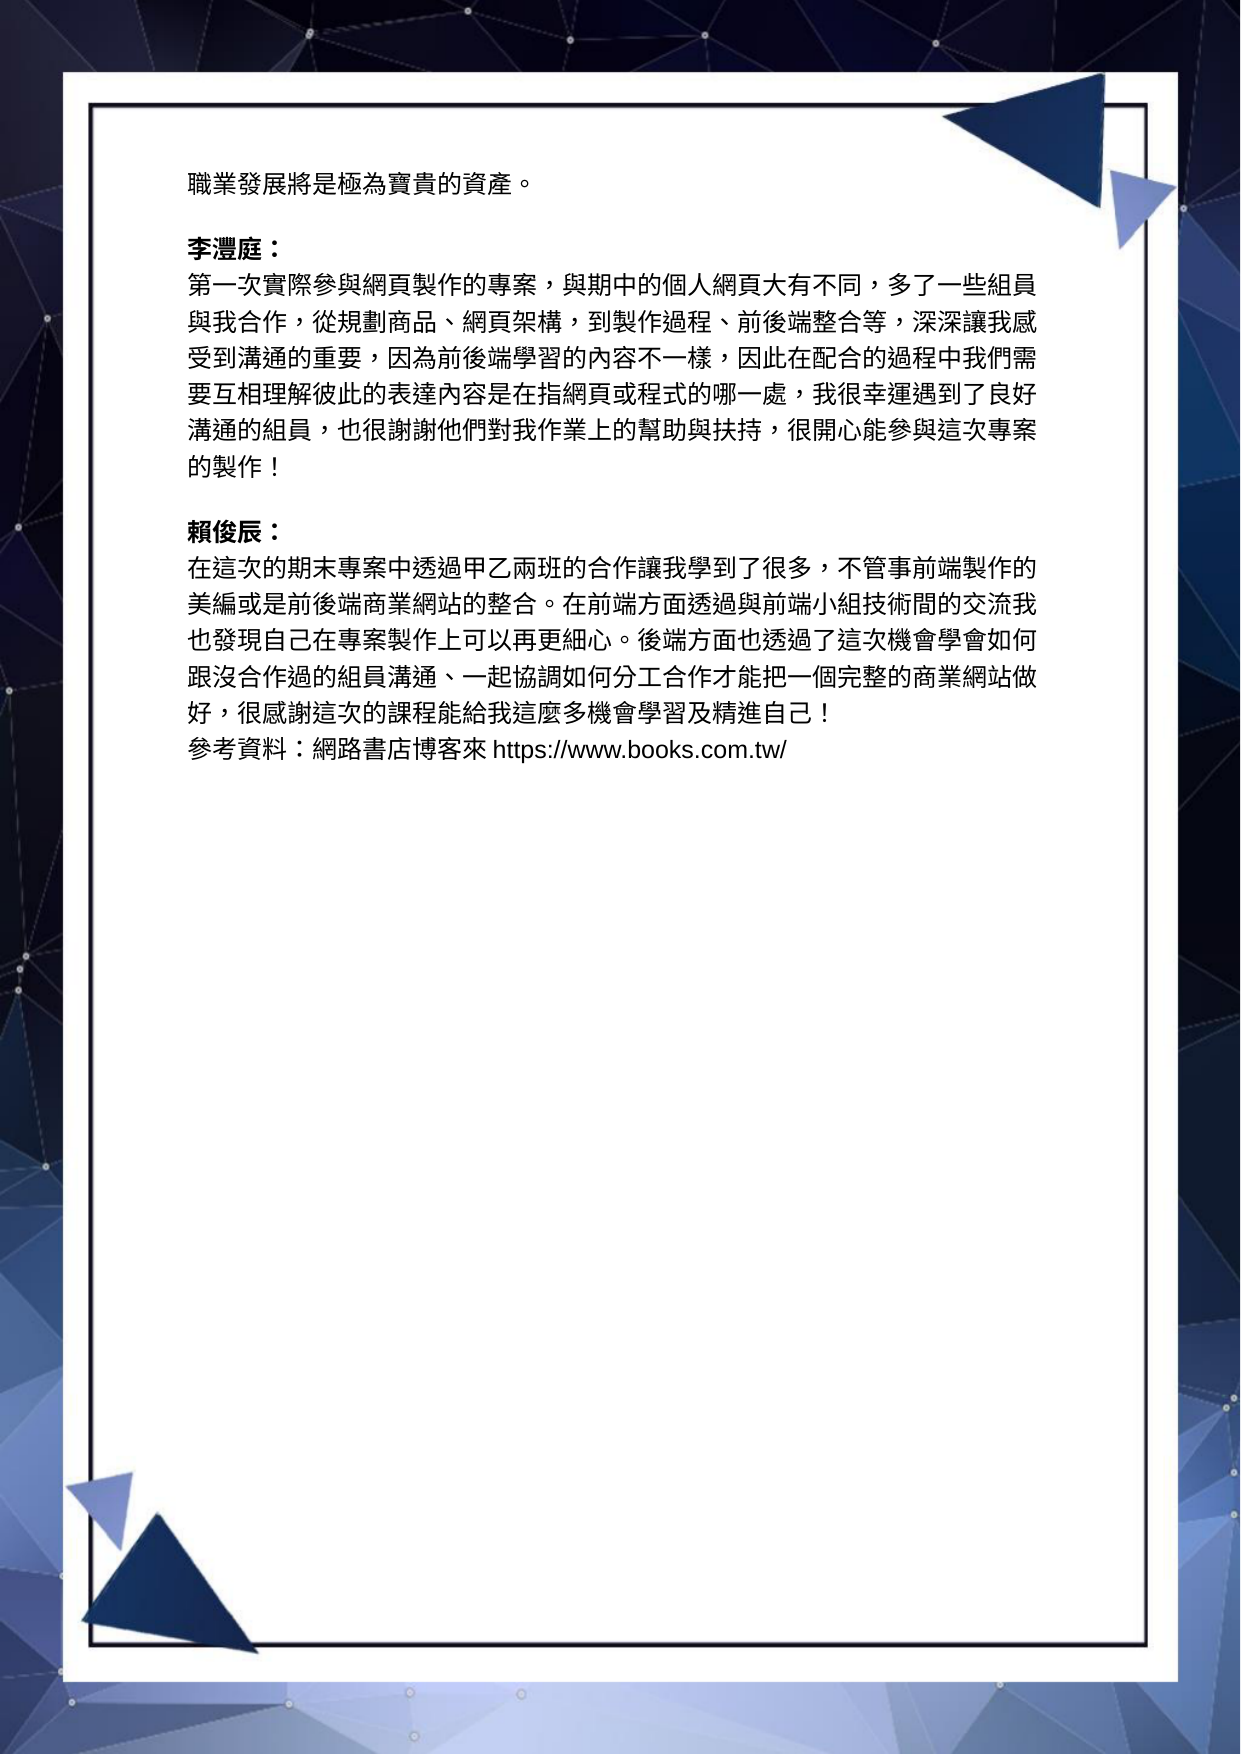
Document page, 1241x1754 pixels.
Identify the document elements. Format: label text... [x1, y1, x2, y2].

text 參考資料：網路書店博客來https://www.books.com.tw/ [187, 729, 1053, 766]
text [187, 164, 1053, 201]
text 在這次的期末專案中透過甲乙兩班的合作讓我學到了很多，不管事前端製作的美編或是前後端商業網站的整合。在前端方面透過與前端小組技術間的交流我也發現自己在專案製作上可以再更細心。後端方面也透過了這次機會學會如何跟沒合作過的組員溝通、一起協調如何分工合作才能把一個完整的商業網站做好，很感謝這次的課程能給我這麼多機會學習及精進自己！ [187, 548, 1053, 729]
text 賴俊辰： [187, 512, 1053, 548]
text 第一次實際參與網頁製作的專案，與期中的個人網頁大有不同，多了一些組員與我合作，從規劃商品、網頁架構，到製作過程、前後端整合等，深深讓我感受到溝通的重要，因為前後端學習的內容不一樣，因此在配合的過程中我們需要互相理解彼此的表達內容是在指網頁或程式的哪一處，我很幸運遇到了良好溝通的組員，也很謝謝他們對我作業上的幫助與扶持，很開心能參與這次專案的製作！ [187, 266, 1053, 483]
picture [0, 0, 1241, 1754]
text 李灃庭： [187, 229, 1053, 266]
